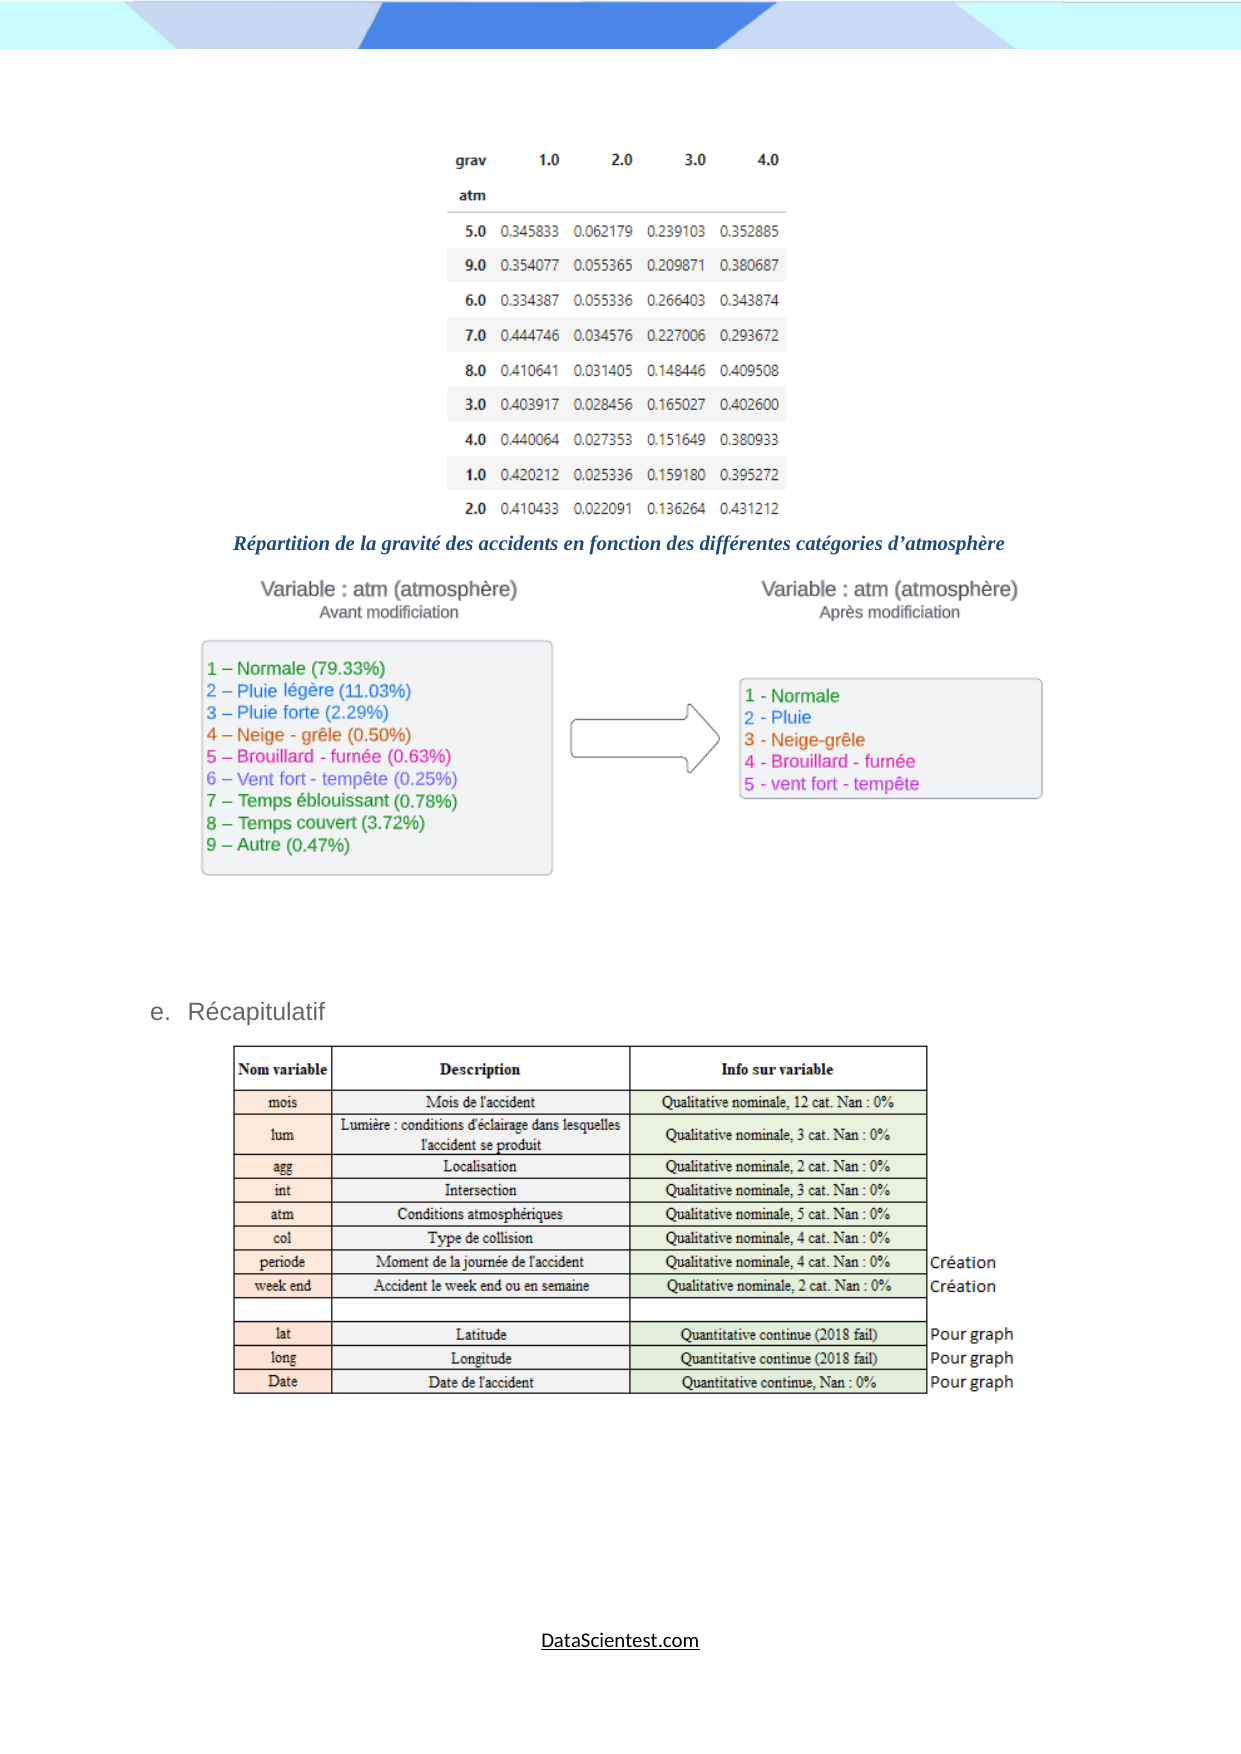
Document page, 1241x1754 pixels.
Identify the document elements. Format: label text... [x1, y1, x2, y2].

picture [222, 1038, 1019, 1399]
picture [191, 576, 1049, 887]
subtitle Récapitulatif [150, 997, 1090, 1025]
picture [445, 150, 795, 528]
text Répartition de la gravité des accidents en fonction des différentes catégories d’atmosphère [150, 531, 1090, 555]
picture [0, 2, 1241, 49]
